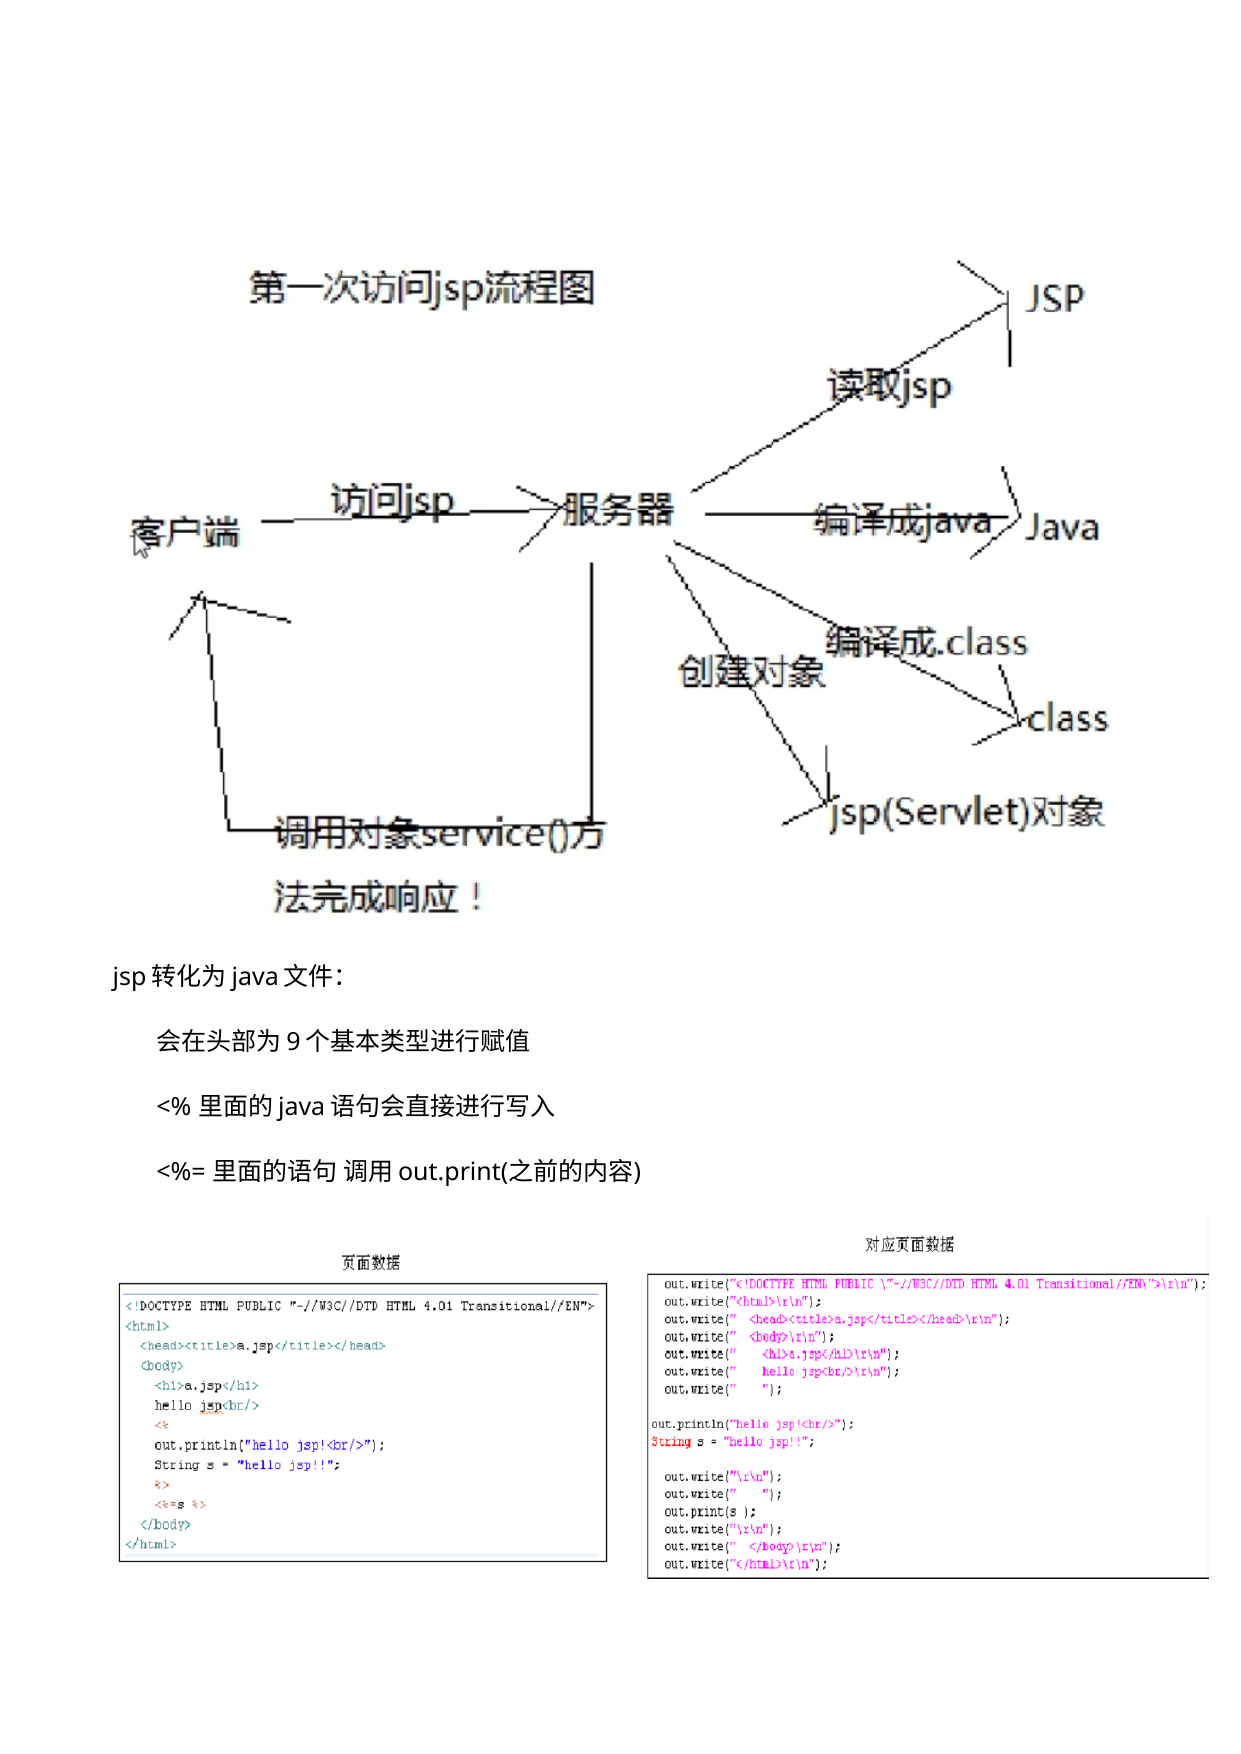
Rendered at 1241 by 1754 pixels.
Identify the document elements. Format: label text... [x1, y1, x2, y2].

picture [112, 237, 1128, 932]
text 会在头部为9个基本类型进行赋值 [112, 1007, 1128, 1072]
picture [112, 1215, 1209, 1579]
text jsp转化为java文件： [112, 942, 1128, 1007]
text <% 里面的java语句会直接进行写入 [112, 1072, 1128, 1137]
text <%= 里面的语句 调用out.print(之前的内容) [112, 1137, 1128, 1202]
